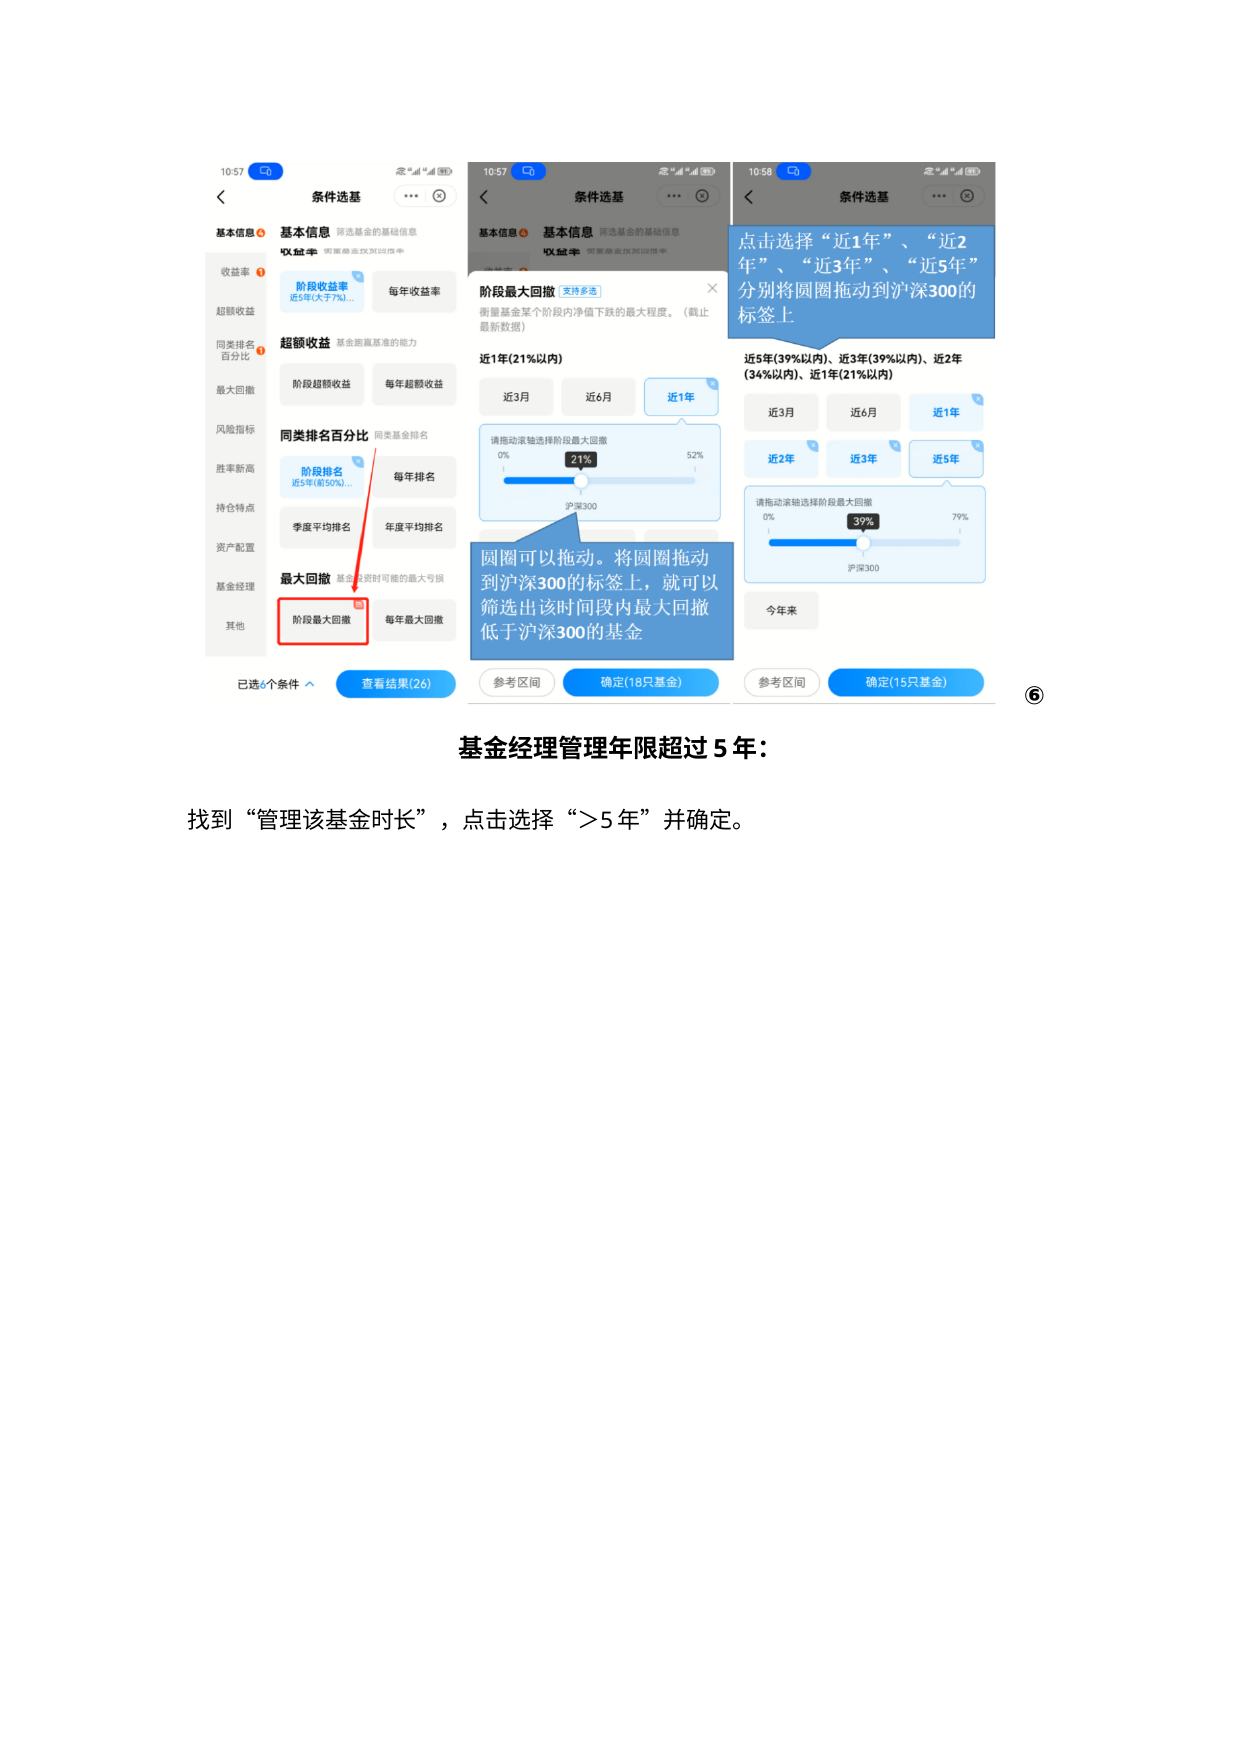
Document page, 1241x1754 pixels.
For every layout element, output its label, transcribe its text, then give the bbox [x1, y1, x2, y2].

picture [195, 162, 1024, 705]
text 找到“管理该基金时长”，点击选择“＞5年”并确定。 [187, 786, 1053, 851]
